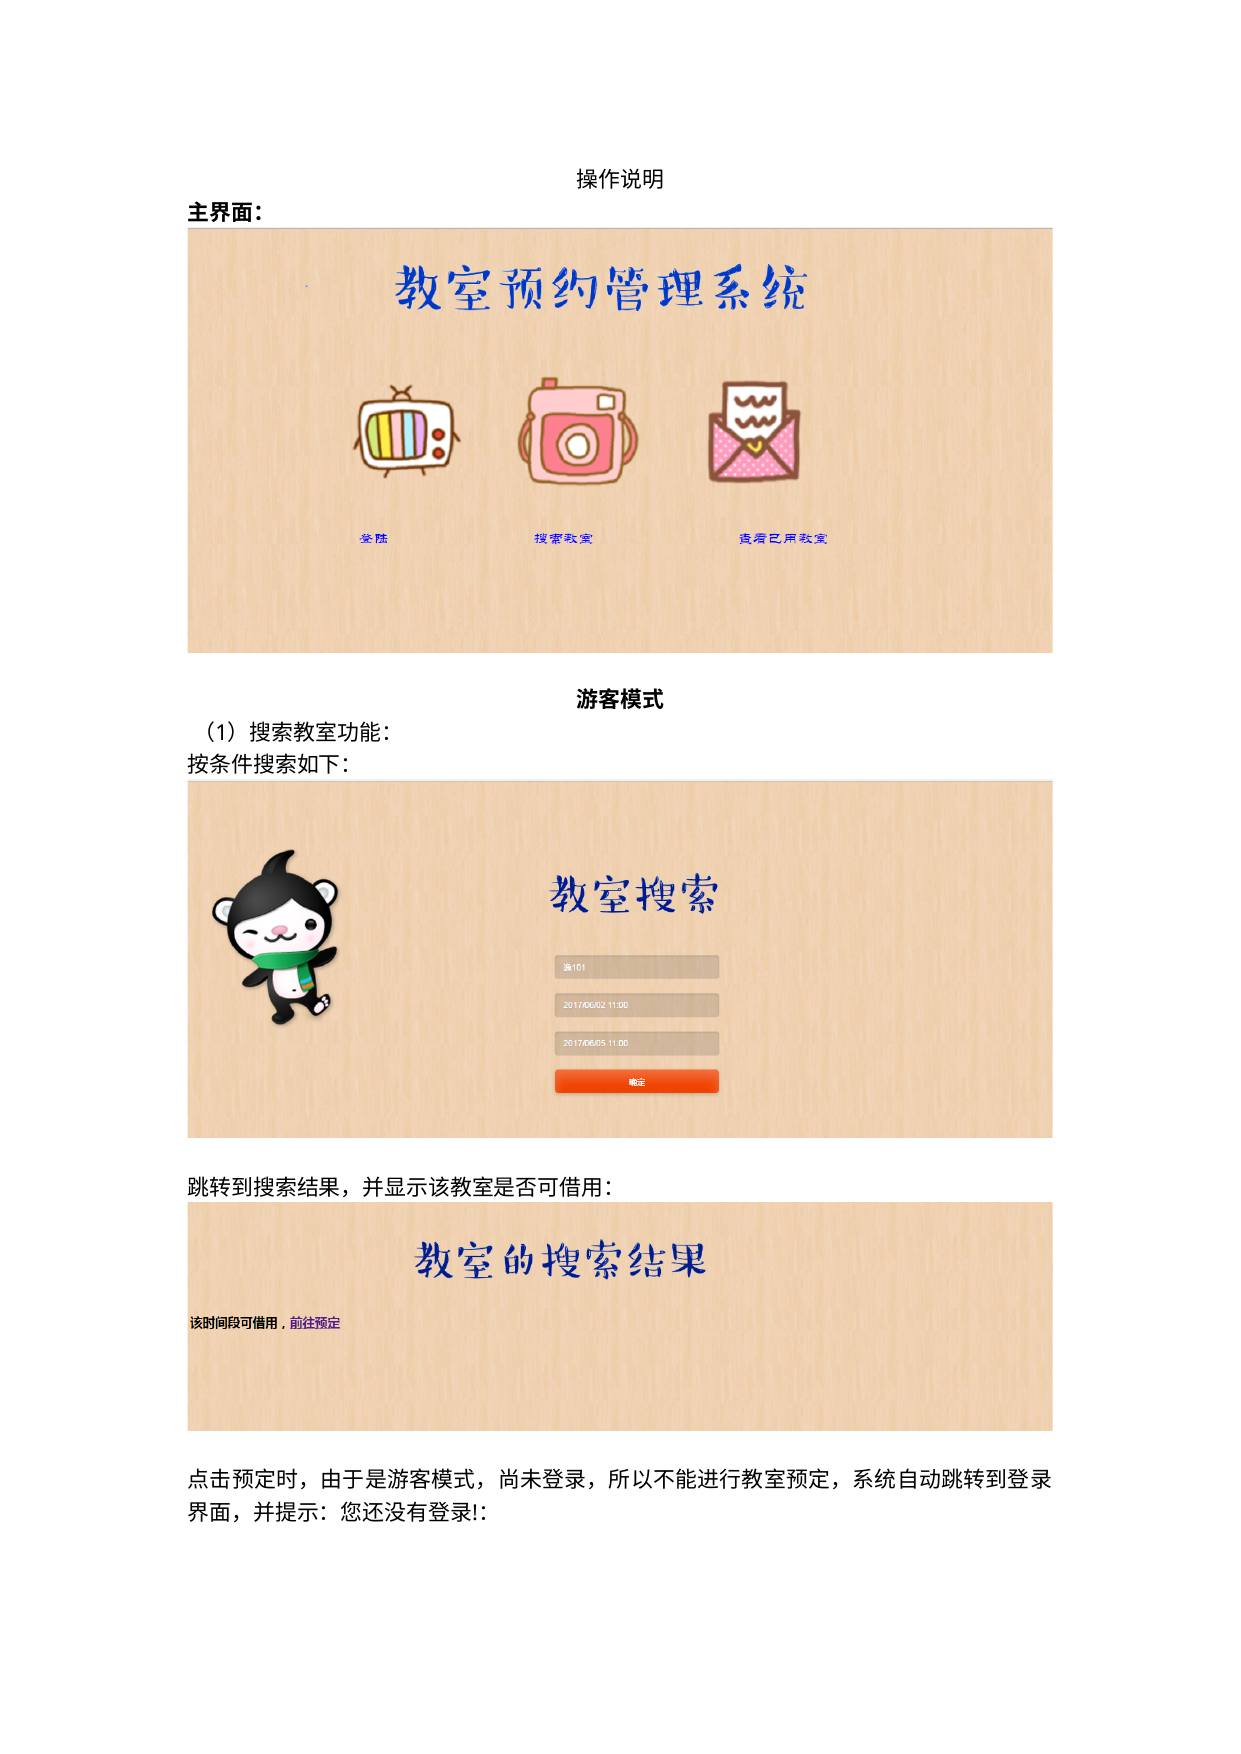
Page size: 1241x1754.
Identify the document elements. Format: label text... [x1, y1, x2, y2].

picture [187, 779, 1053, 1138]
text （1）搜索教室功能： [187, 714, 1053, 747]
text 操作说明 [187, 162, 1053, 194]
text 按条件搜索如下： [187, 747, 1053, 779]
text 游客模式 [187, 682, 1053, 714]
picture [187, 227, 1053, 653]
text 点击预定时，由于是游客模式，尚未登录，所以不能进行教室预定，系统自动跳转到登录界面，并提示：您还没有登录!： [187, 1462, 1053, 1527]
text 主界面： [187, 194, 1053, 227]
text 跳转到搜索结果，并显示该教室是否可借用： [187, 1169, 1053, 1202]
picture [187, 1202, 1053, 1431]
